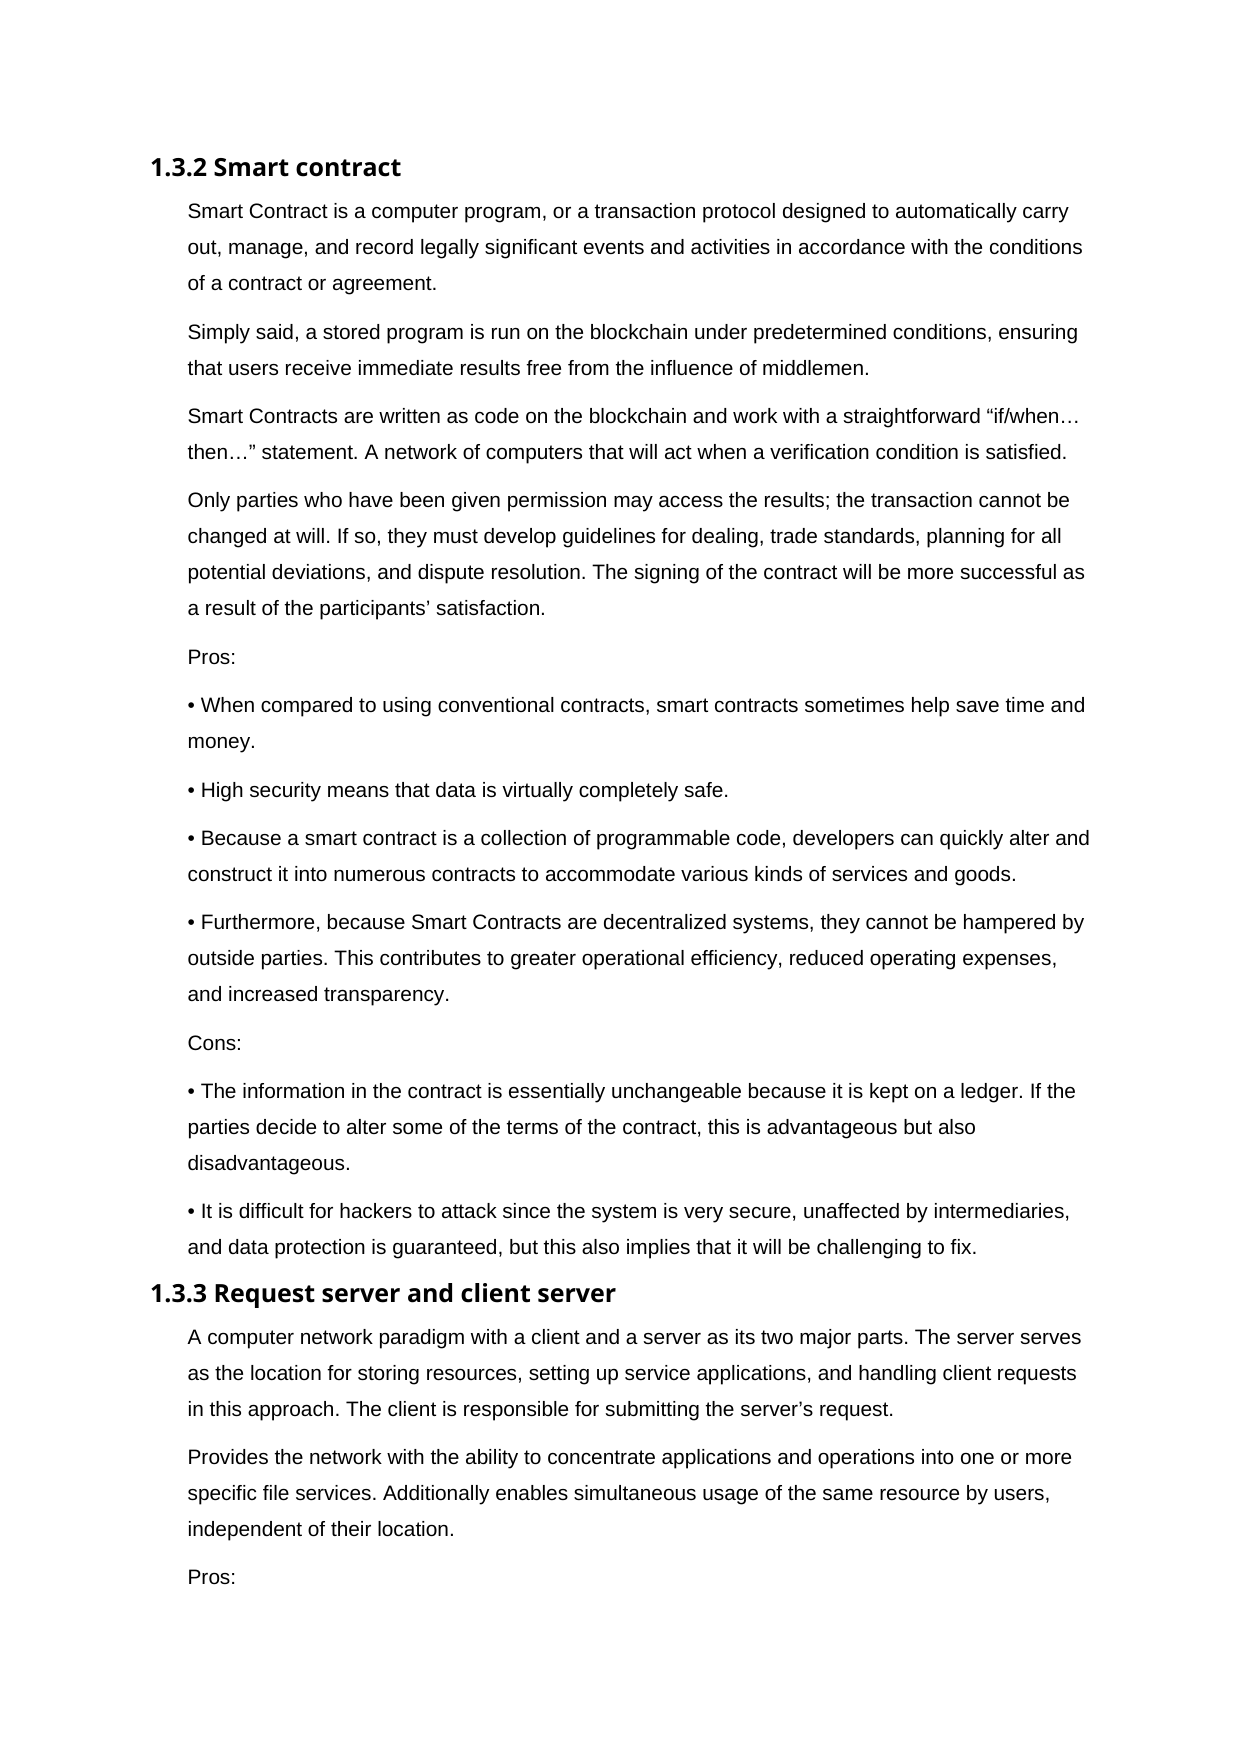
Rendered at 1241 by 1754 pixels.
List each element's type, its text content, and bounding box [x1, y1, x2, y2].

subtitle 1.3.2 Smart contract [150, 150, 1093, 184]
text • It is difficult for hackers to attack since the system is very secure, unaffected by intermediaries, and data protection is guaranteed, but this also implies that it will be challenging to fix. [187, 1199, 1093, 1259]
text Provides the network with the ability to concentrate applications and operations into one or more specific file services. Additionally enables simultaneous usage of the same resource by users, independent of their location. [187, 1445, 1093, 1541]
text • High security means that data is virtually completely safe. [187, 777, 1093, 801]
text Smart Contract is a computer program, or a transaction protocol designed to automatically carry out, manage, and record legally significant events and activities in accordance with the conditions of a contract or agreement. [187, 199, 1093, 295]
text • The information in the contract is essentially unchangeable because it is kept on a ledger. If the parties decide to alter some of the terms of the contract, this is advantageous but also disadvantageous. [187, 1079, 1093, 1175]
text Pros: [187, 644, 1093, 668]
text • Because a smart contract is a collection of programmable code, developers can quickly alter and construct it into numerous contracts to accommodate various kinds of services and goods. [187, 826, 1093, 886]
text • When compared to using conventional contracts, smart contracts sometimes help save time and money. [187, 693, 1093, 753]
text Only parties who have been given permission may access the results; the transaction cannot be changed at will. If so, they must develop guidelines for dealing, trade standards, planning for all potential deviations, and dispute resolution. The signing of the contract will be more successful as a result of the participants’ satisfaction. [187, 488, 1093, 620]
text Cons: [187, 1031, 1093, 1054]
text Simply said, a stored program is run on the blockchain under predetermined conditions, ensuring that users receive immediate results free from the influence of middlemen. [187, 319, 1093, 379]
text A computer network paradigm with a client and a server as its two major parts. The server serves as the location for storing resources, setting up service applications, and handling client requests in this approach. The client is responsible for submitting the server’s request. [187, 1324, 1093, 1420]
text Pros: [187, 1565, 1093, 1589]
text Smart Contracts are written as code on the blockchain and work with a straightforward “if/when… then…” statement. A network of computers that will act when a verification condition is satisfied. [187, 404, 1093, 464]
text • Furthermore, because Smart Contracts are decentralized systems, they cannot be hampered by outside parties. This contributes to greater operational efficiency, reduced operating expenses, and increased transparency. [187, 910, 1093, 1006]
subtitle 1.3.3 Request server and client server [150, 1275, 1093, 1309]
